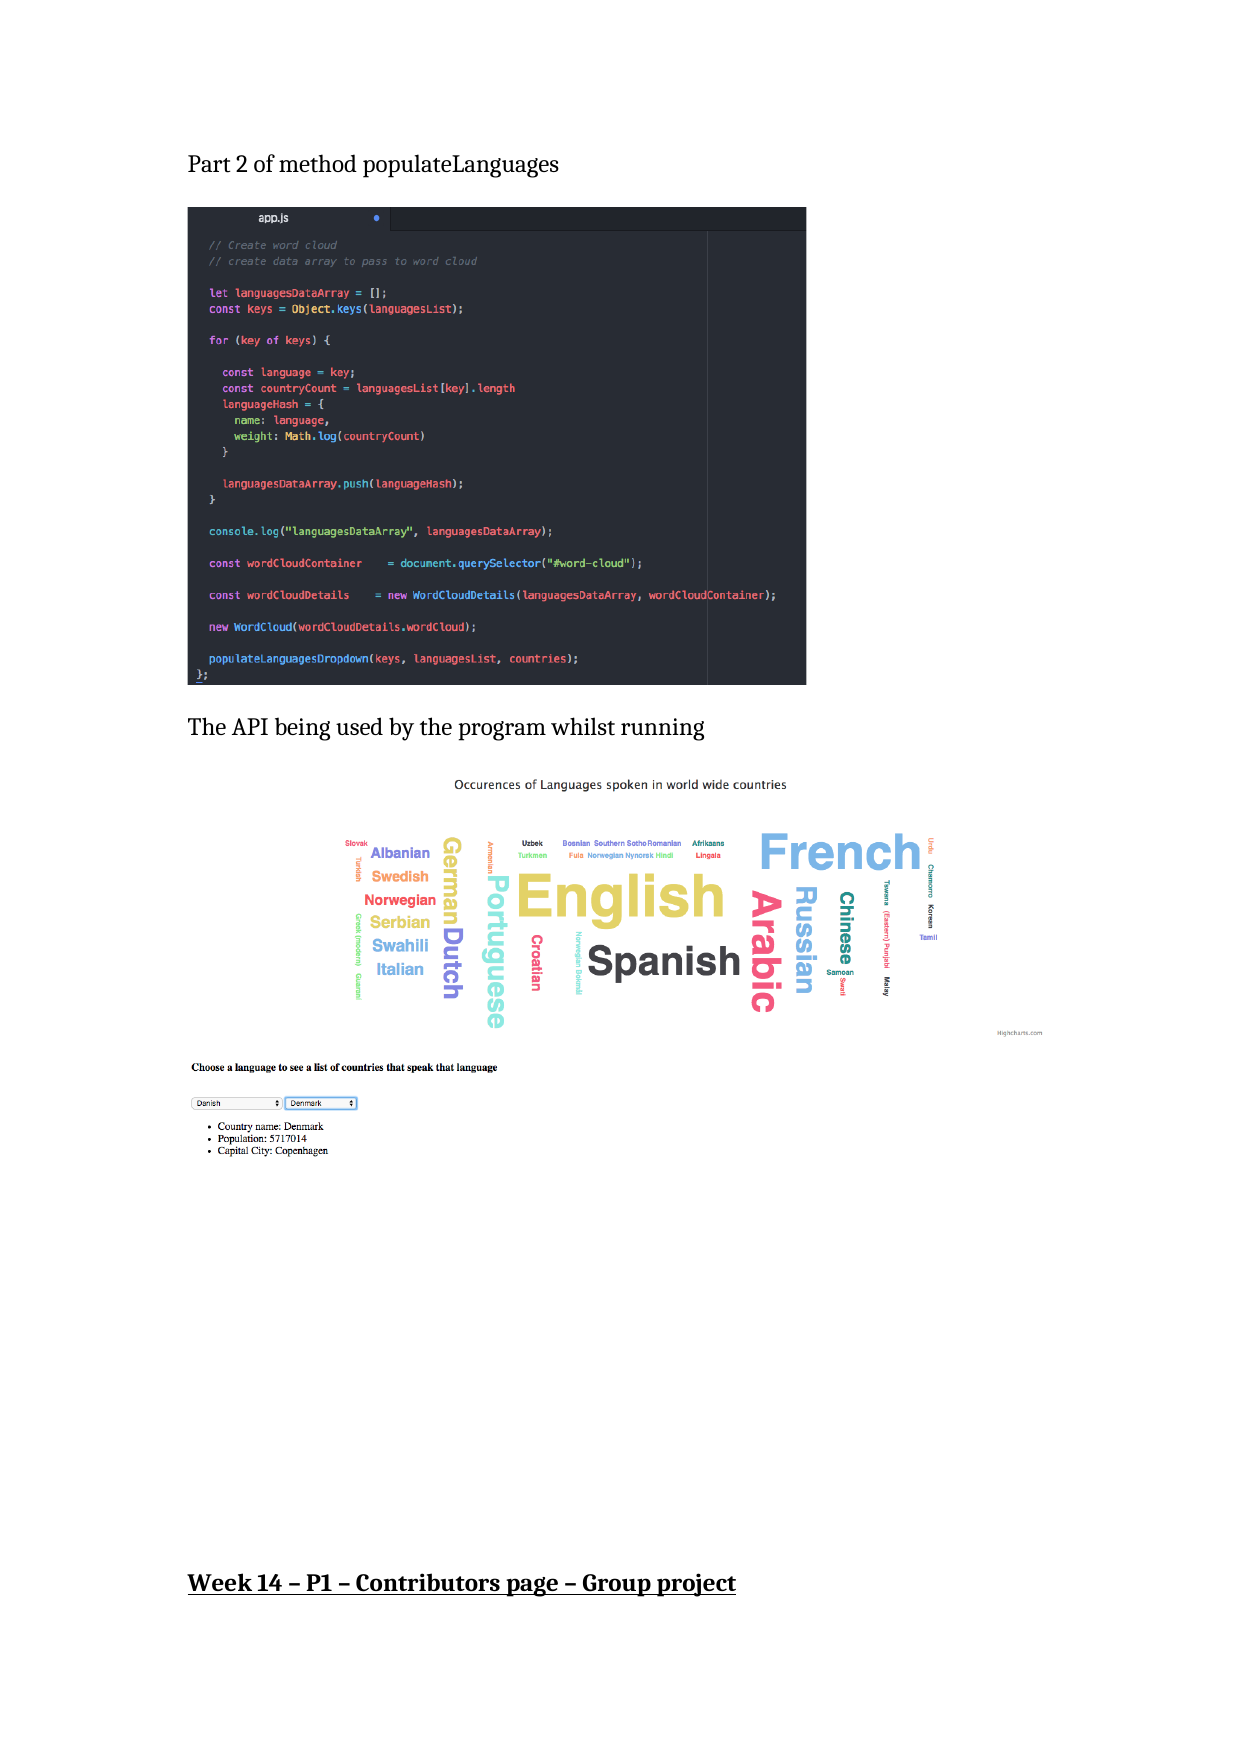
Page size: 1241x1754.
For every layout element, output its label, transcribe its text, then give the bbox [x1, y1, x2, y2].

picture [187, 207, 807, 685]
picture [187, 770, 1053, 1167]
text Part 2 of method populateLanguages [187, 150, 1053, 179]
text Week 14 – P1 – Contributors page – Group project [187, 1569, 1053, 1598]
text The API being used by the program whilst running [187, 713, 1053, 742]
